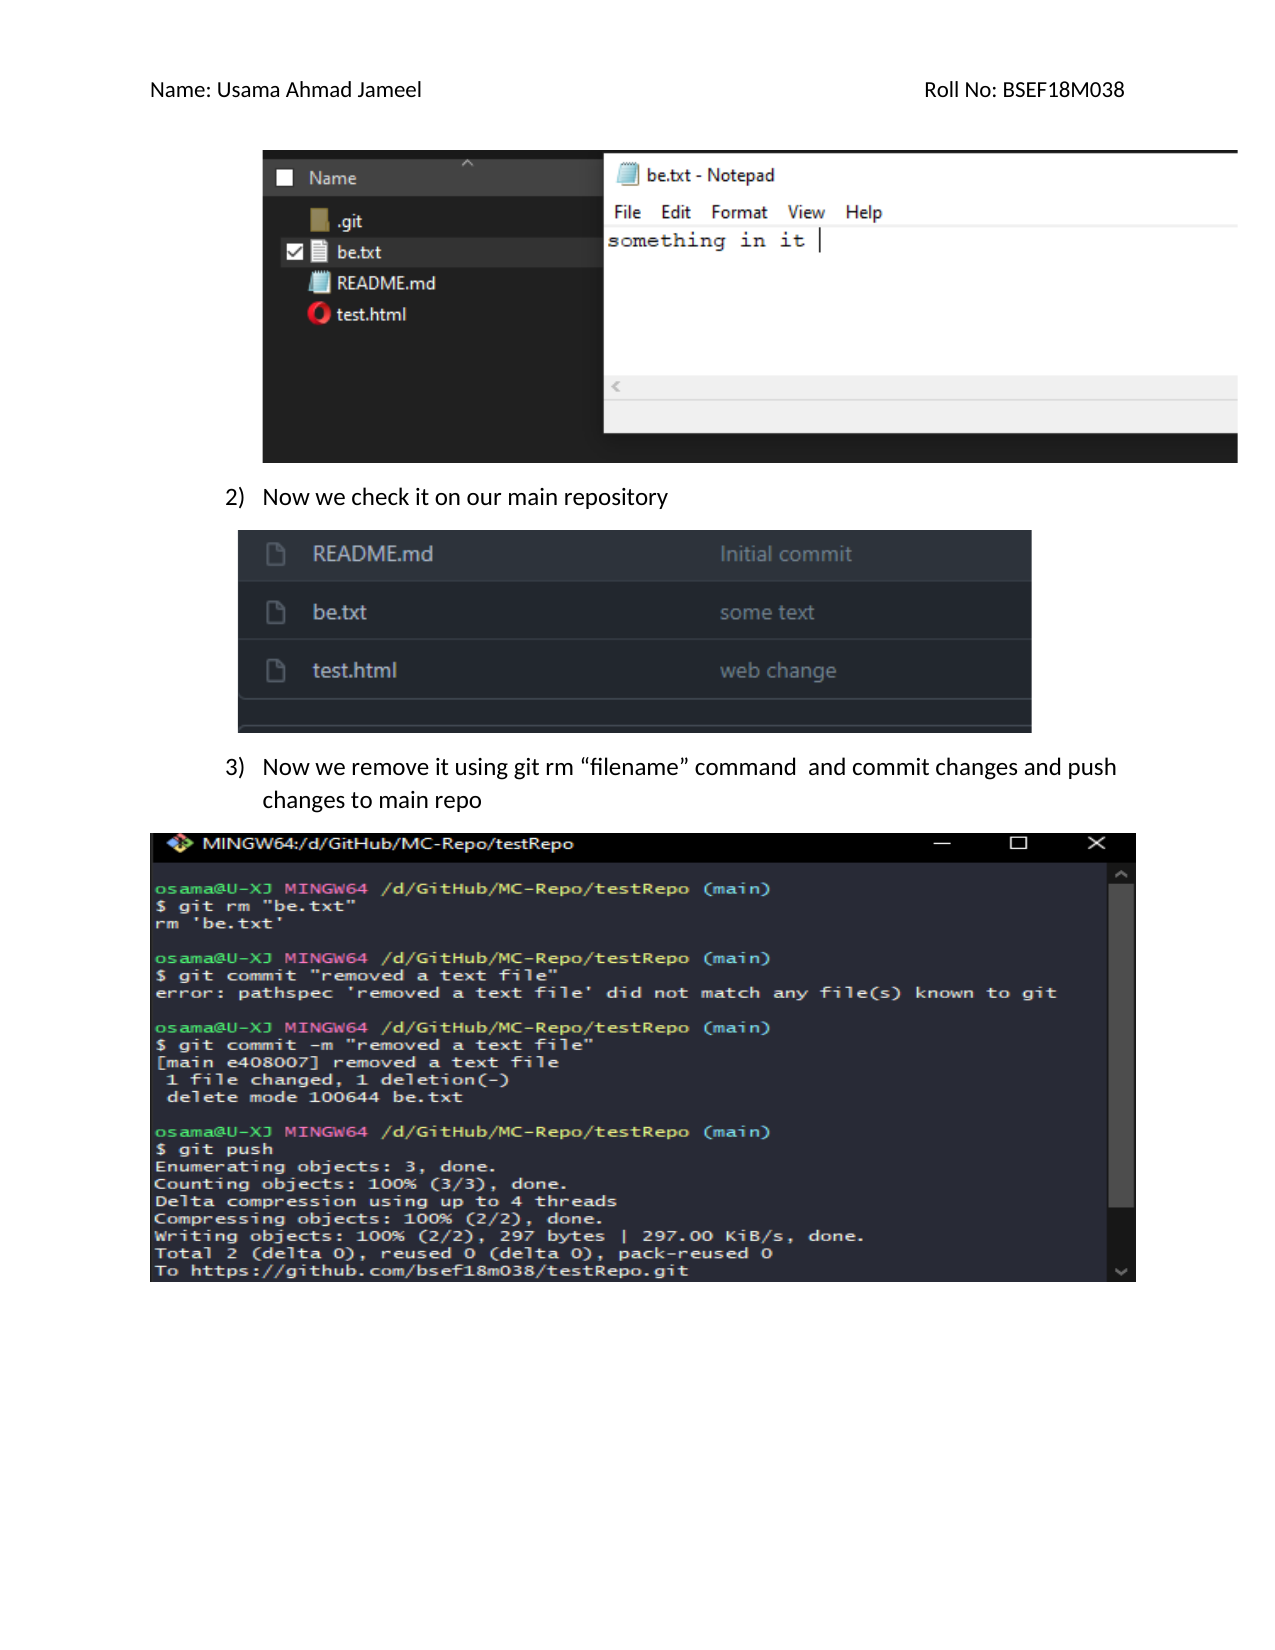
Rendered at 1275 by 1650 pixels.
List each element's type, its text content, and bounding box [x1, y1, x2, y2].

picture [150, 833, 1136, 1282]
picture [262, 150, 1238, 463]
list Now we check it on our main repository [225, 481, 1125, 512]
list Now we remove it using git rm “filename” command and commit changes and push changes to main repo [225, 751, 1125, 814]
picture [237, 530, 1032, 733]
